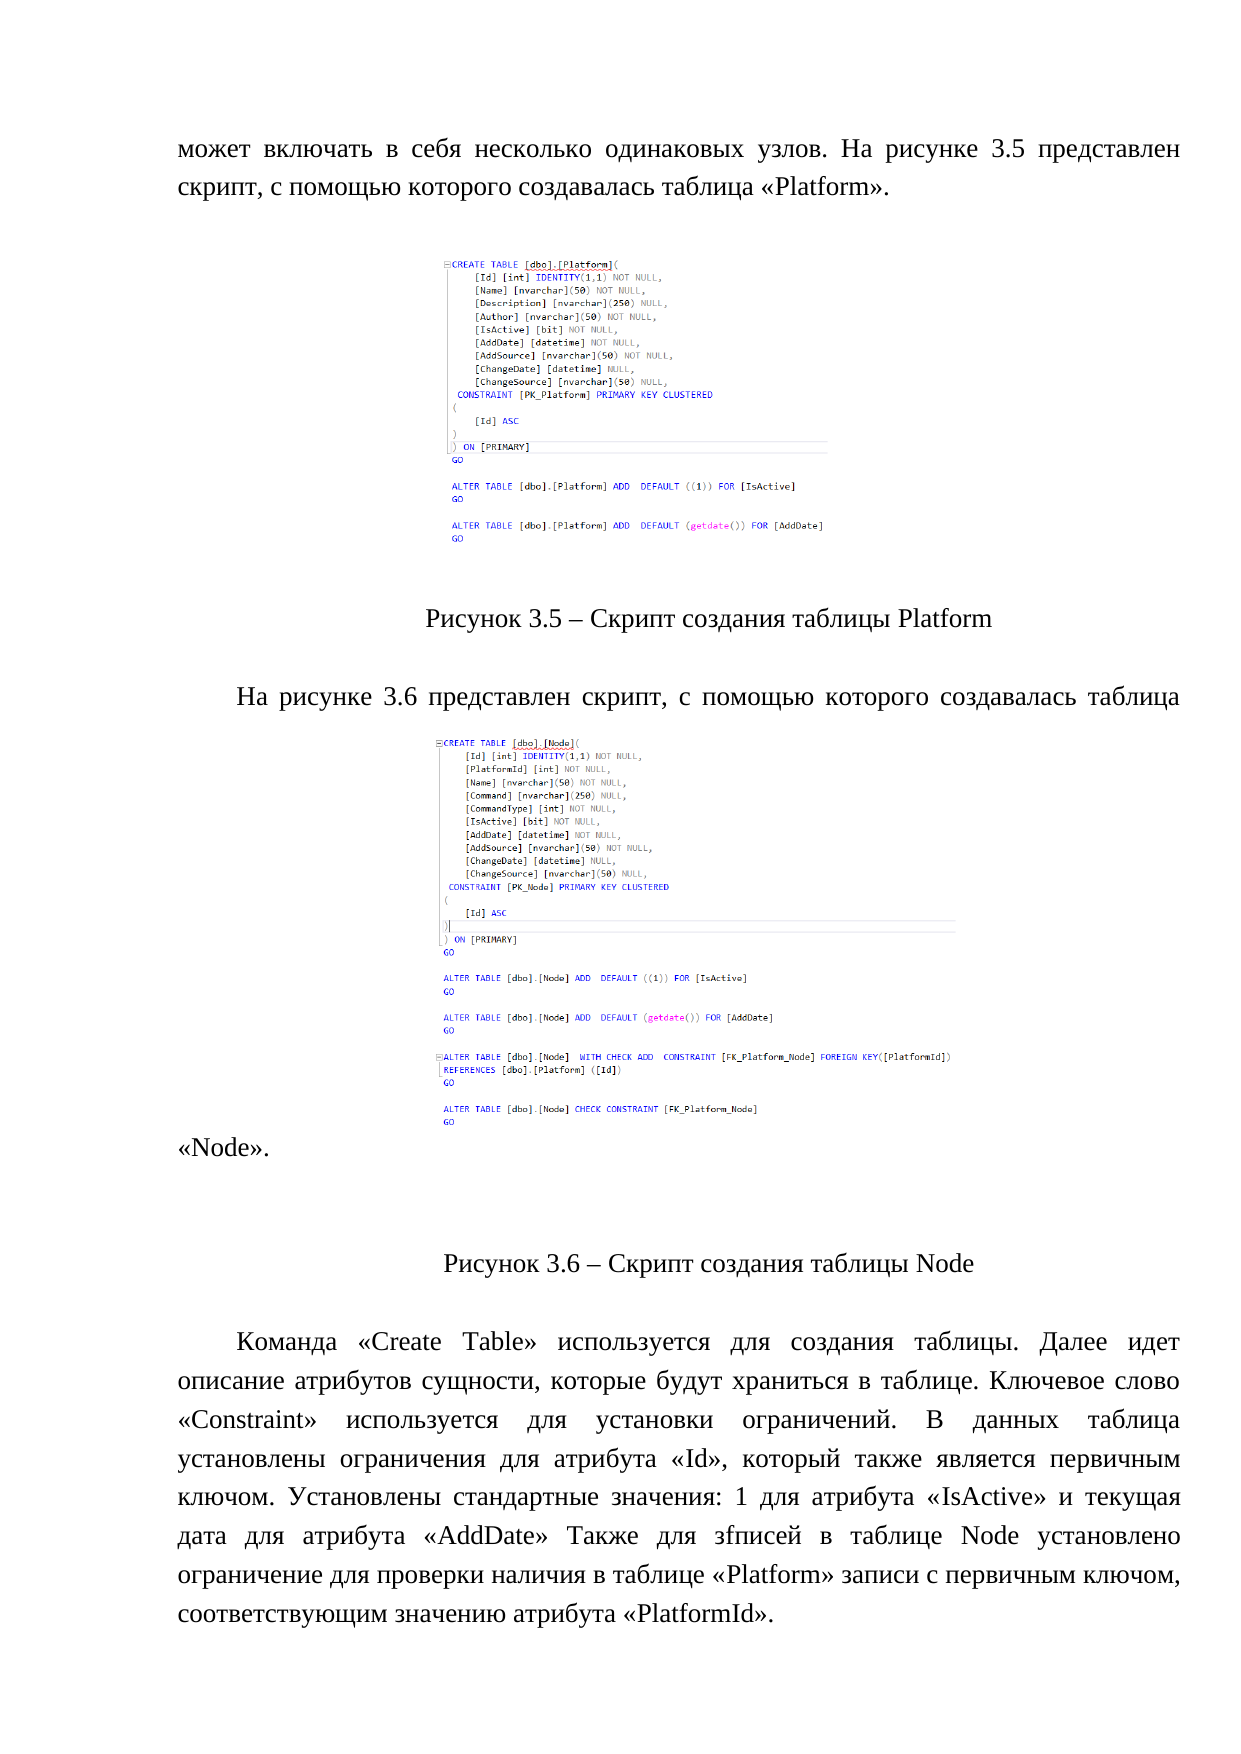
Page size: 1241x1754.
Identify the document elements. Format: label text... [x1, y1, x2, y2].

picture [434, 738, 956, 1131]
picture [443, 258, 828, 548]
text Команда «Create Table» используется для создания таблицы. Далее идет описание атрибутов сущности, которые будут храниться в таблице. Ключевое слово «Constraint» используется для установки ограничений. В данных таблица установлены ограничения для атрибута «Id», который также является первичным ключом. Установлены стандартные значения: 1 для атрибута «IsActive» и текущая дата для атрибута «AddDate» Также для зfписей в таблице Node установлено ограничение для проверки наличия в таблице «Platform» записи с первичным ключом, соответствующим значению атрибута «PlatformId». [177, 1325, 1181, 1628]
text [177, 132, 1181, 202]
text Рисунок 3.5 – Скрипт создания таблицы Platform [177, 602, 1181, 633]
text Рисунок 3.6 – Скрипт создания таблицы Node [177, 1247, 1181, 1278]
